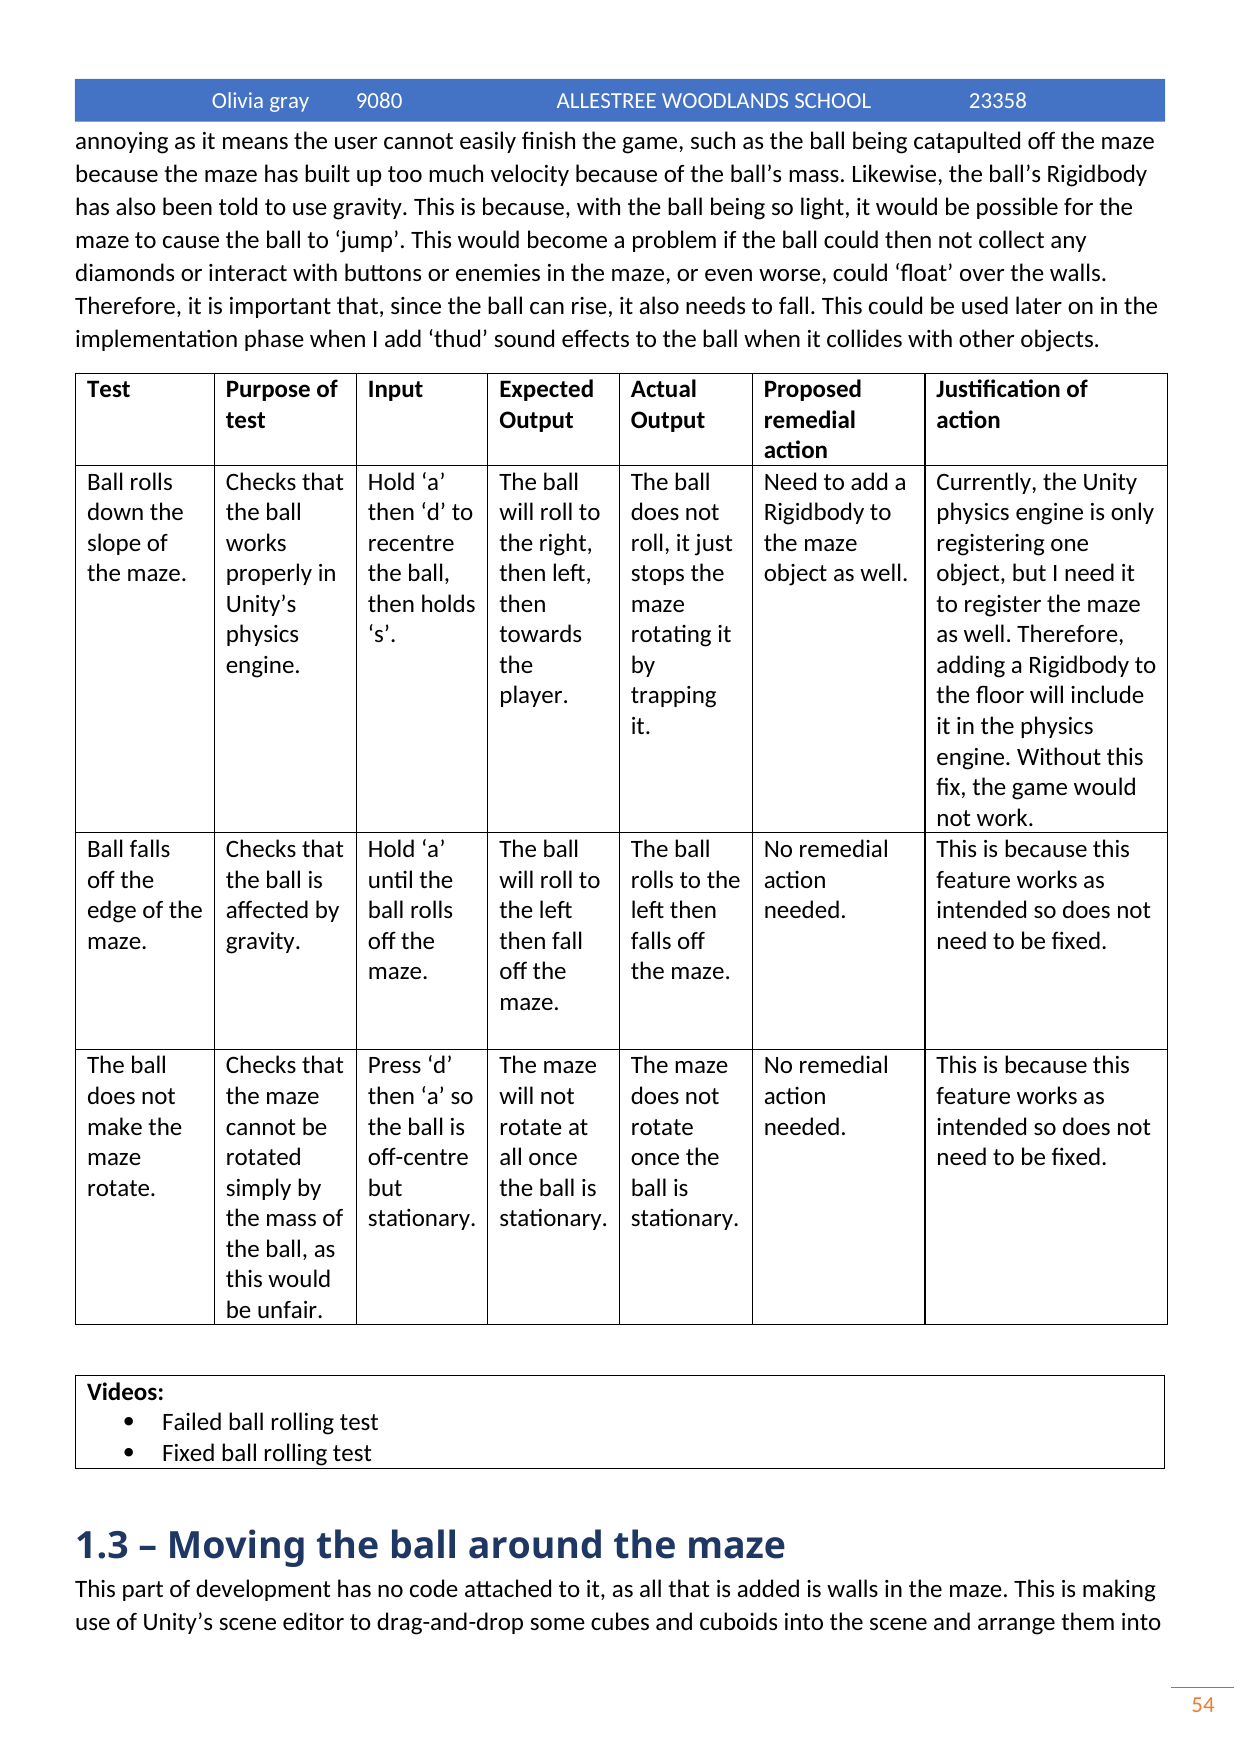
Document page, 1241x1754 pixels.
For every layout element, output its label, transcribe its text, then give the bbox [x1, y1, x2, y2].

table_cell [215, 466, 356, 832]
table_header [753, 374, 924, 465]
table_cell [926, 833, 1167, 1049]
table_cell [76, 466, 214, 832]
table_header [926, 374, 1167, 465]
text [75, 1573, 1165, 1637]
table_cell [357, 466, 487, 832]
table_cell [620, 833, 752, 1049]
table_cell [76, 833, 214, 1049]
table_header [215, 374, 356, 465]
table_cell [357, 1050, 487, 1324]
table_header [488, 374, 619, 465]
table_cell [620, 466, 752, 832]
subtitle 1.3 – Moving the ball around the maze [75, 1518, 1165, 1569]
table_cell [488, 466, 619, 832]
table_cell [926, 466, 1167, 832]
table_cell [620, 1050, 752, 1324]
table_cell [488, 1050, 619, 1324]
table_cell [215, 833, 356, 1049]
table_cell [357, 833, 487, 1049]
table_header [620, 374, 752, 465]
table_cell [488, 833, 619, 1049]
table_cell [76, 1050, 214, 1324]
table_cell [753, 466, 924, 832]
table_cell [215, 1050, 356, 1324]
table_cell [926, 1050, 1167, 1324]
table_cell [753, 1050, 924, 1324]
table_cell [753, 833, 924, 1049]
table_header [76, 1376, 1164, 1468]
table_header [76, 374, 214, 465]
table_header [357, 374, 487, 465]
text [75, 122, 1165, 353]
